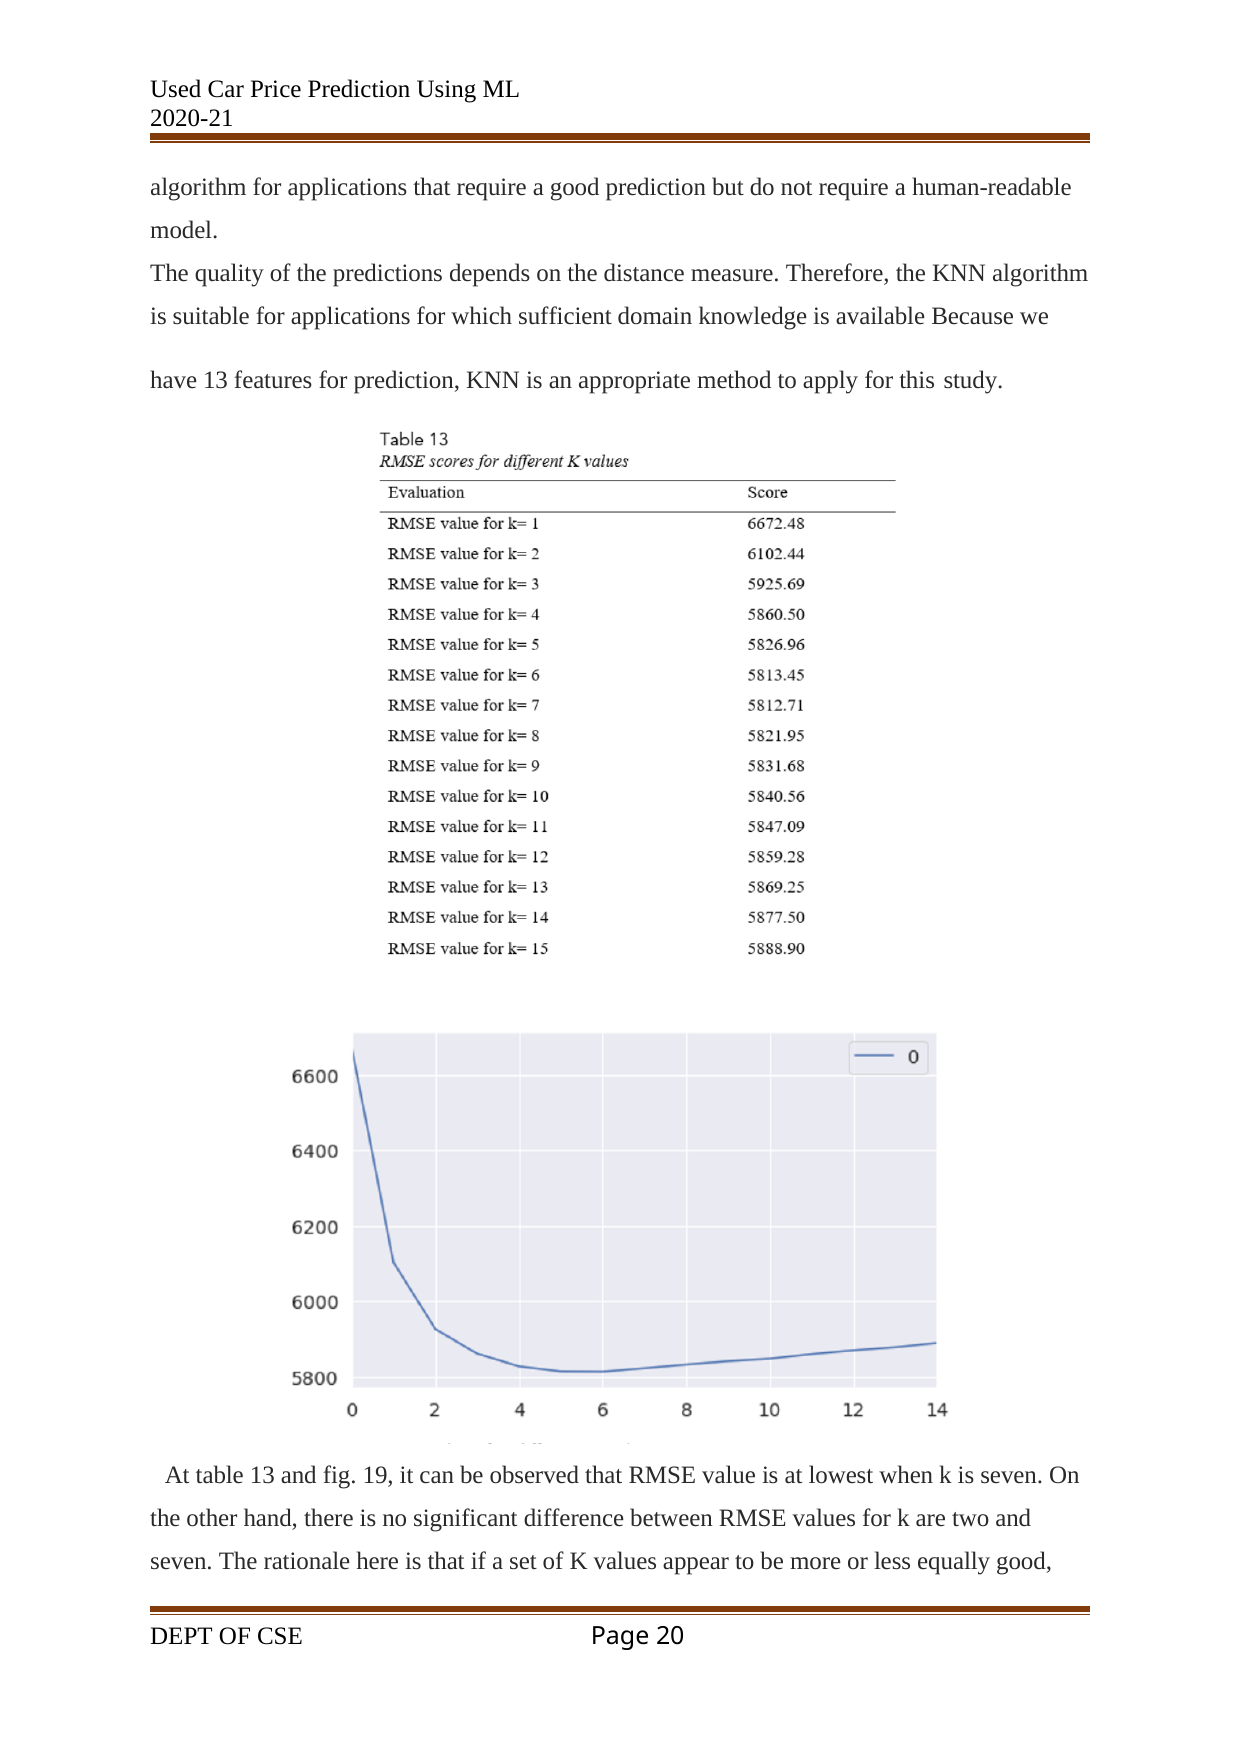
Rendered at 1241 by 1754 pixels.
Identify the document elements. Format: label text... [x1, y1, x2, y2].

text The quality of the predictions depends on the distance measure. Therefore, the KNN algorithm is suitable for applications for which sufficient domain knowledge is available Because we have 13 features for prediction, KNN is an appropriate method to apply for this study. [150, 258, 1090, 398]
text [150, 172, 1090, 243]
picture [346, 420, 896, 960]
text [150, 1460, 1090, 1575]
picture [259, 1019, 1007, 1444]
